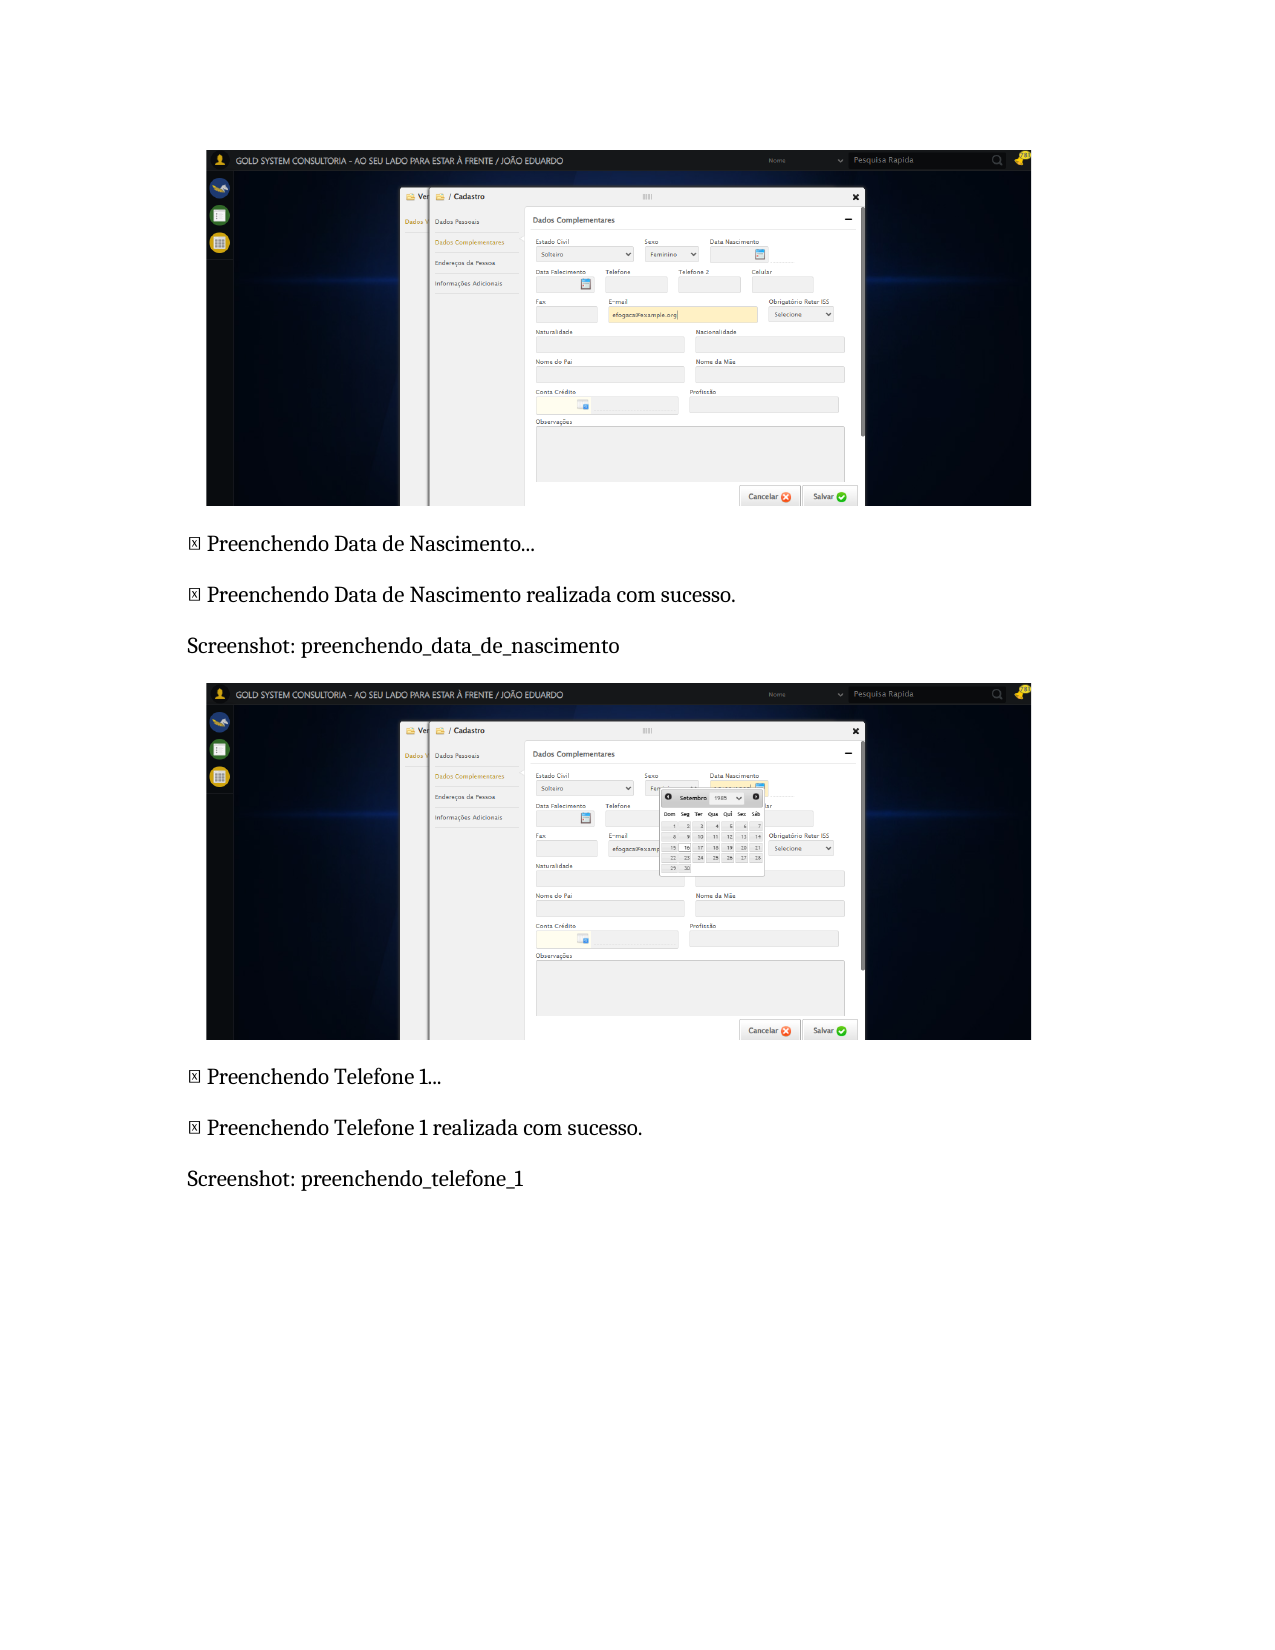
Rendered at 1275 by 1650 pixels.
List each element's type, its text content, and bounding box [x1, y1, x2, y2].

text ✅ Preenchendo Telefone 1 realizada com sucesso. [187, 1115, 1087, 1141]
picture [206, 150, 1032, 506]
picture [206, 683, 1032, 1040]
text ✅ Preenchendo Data de Nascimento realizada com sucesso. [187, 581, 1087, 608]
text 🔄 Preenchendo Telefone 1... [187, 1064, 1087, 1090]
text Screenshot: preenchendo_telefone_1 [187, 1166, 1087, 1192]
text 🔄 Preenchendo Data de Nascimento... [187, 530, 1087, 557]
text Screenshot: preenchendo_data_de_nascimento [187, 632, 1087, 659]
